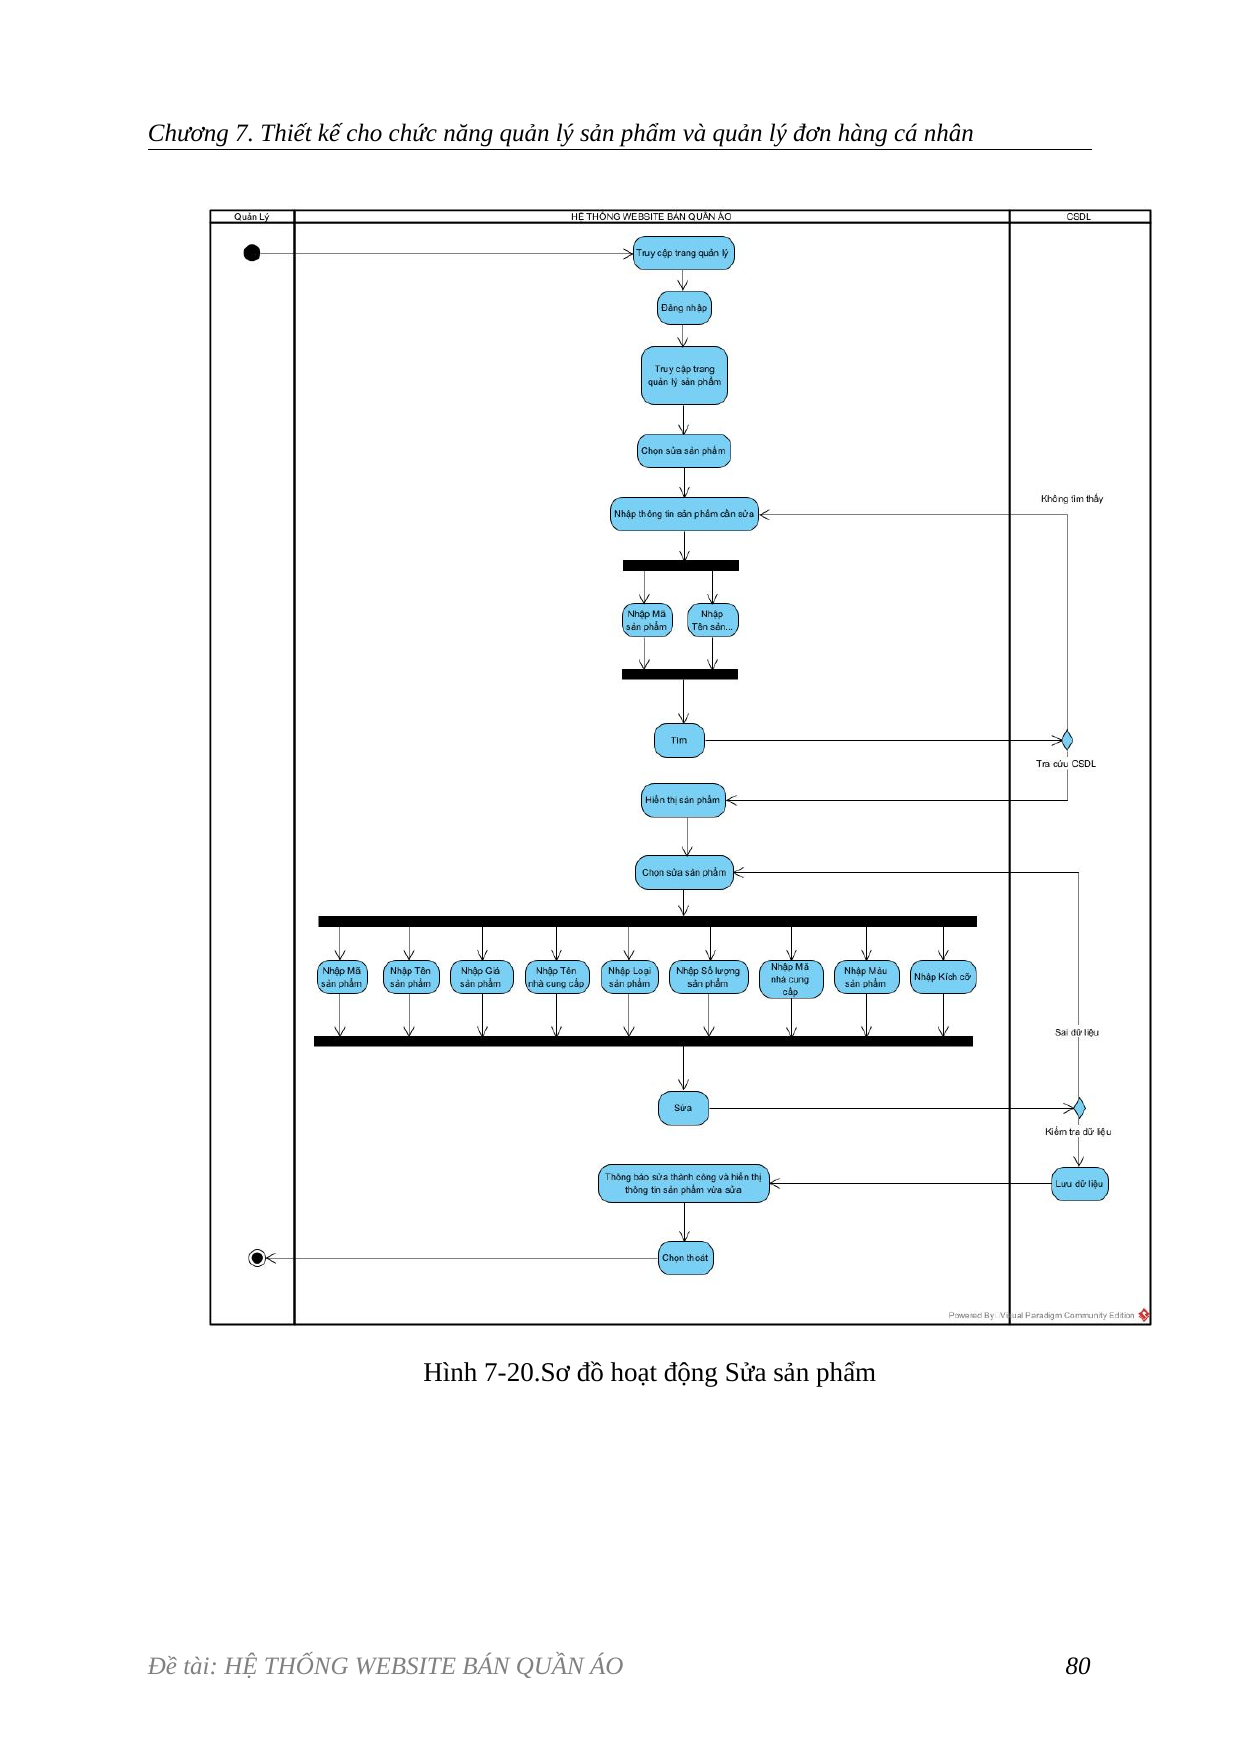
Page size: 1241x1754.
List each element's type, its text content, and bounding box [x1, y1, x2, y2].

picture [206, 206, 1153, 1328]
text Hình 7-20.Sơ đồ hoạt động Sửa sản phẩm [148, 1356, 1092, 1387]
